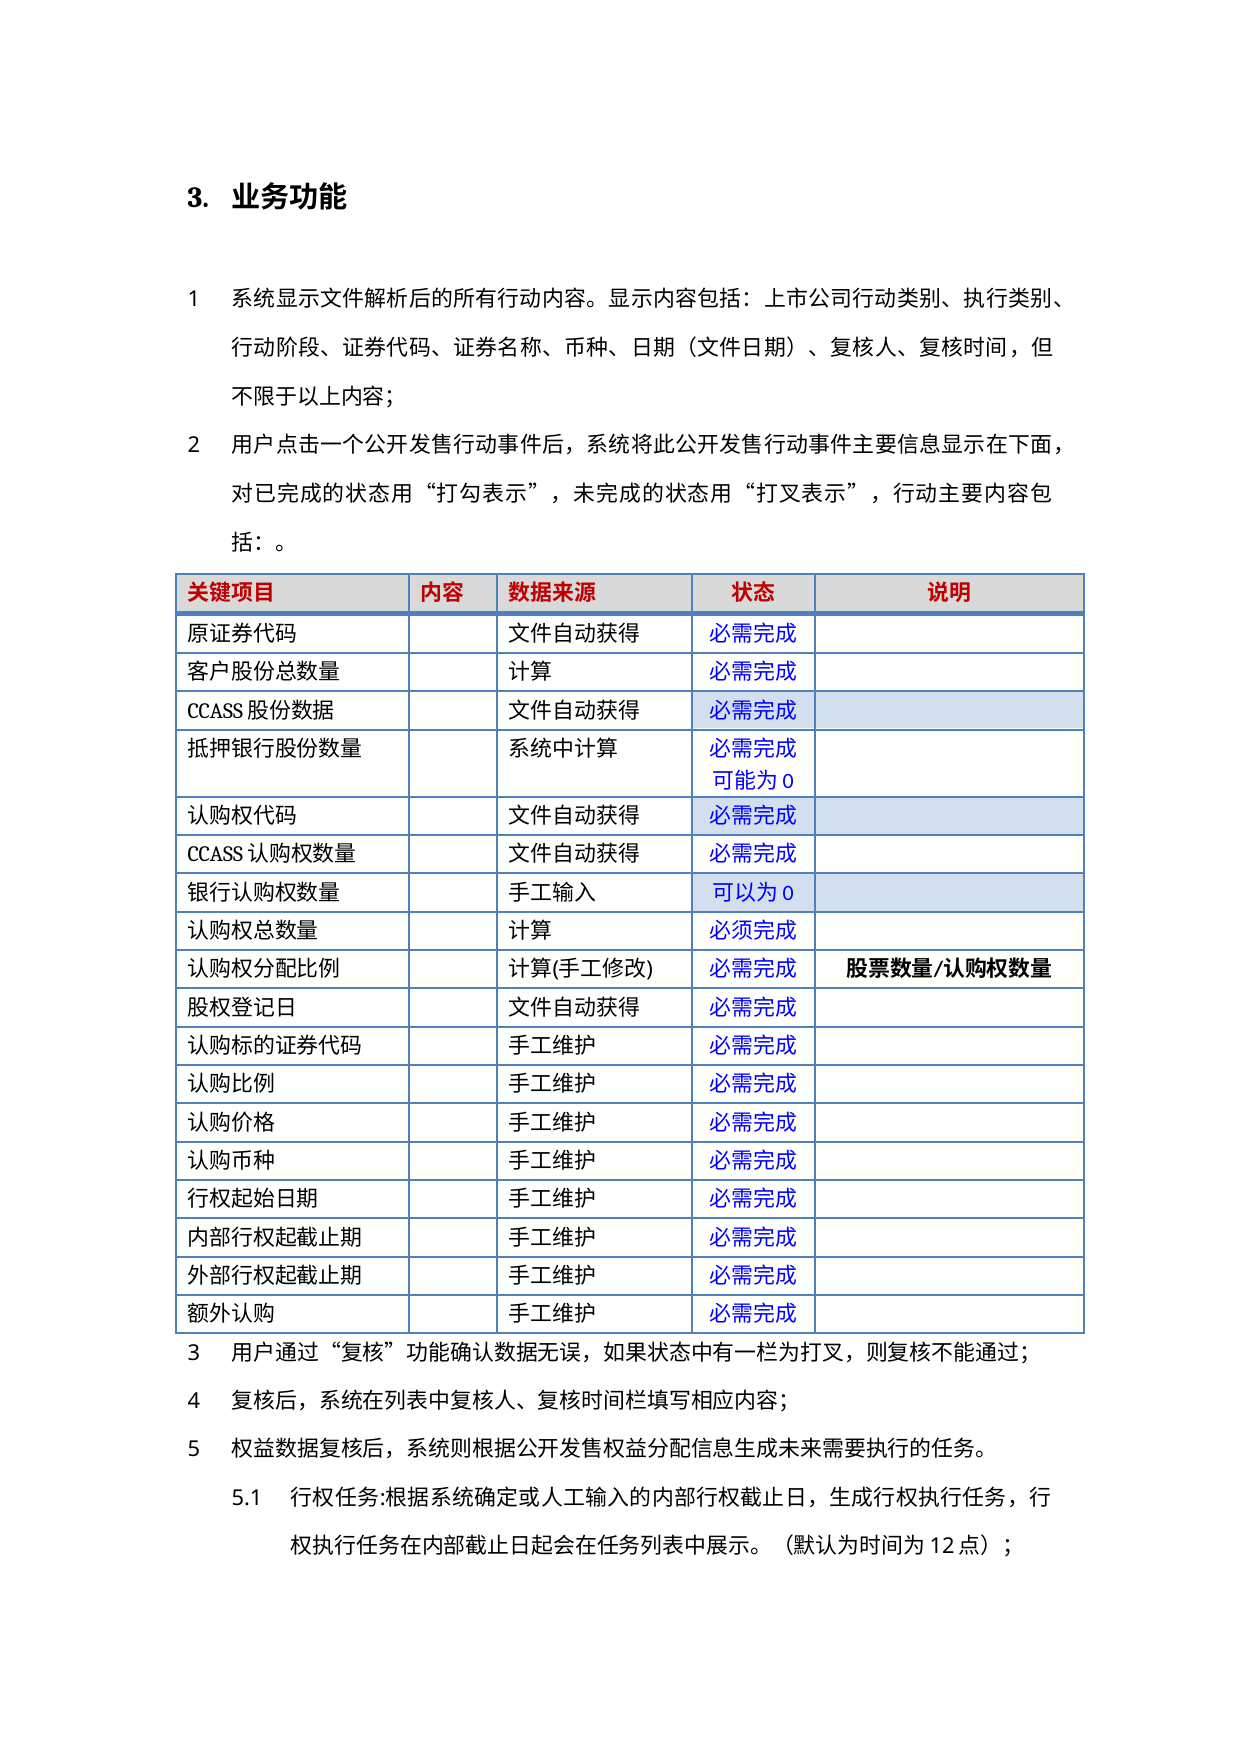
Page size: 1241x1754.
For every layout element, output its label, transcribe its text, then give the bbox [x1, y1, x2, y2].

table_cell [816, 731, 1083, 796]
list 行权任务:根据系统确定或人工输入的内部行权截止日，生成行权执行任务，行权执行任务在内部截止日起会在任务列表中展示。（默认为时间为12点）； [231, 1479, 1053, 1561]
table_cell [816, 654, 1083, 690]
table_cell 必须完成 [693, 913, 814, 949]
table_cell 必需完成 [693, 1143, 814, 1179]
table_cell [410, 1181, 496, 1217]
subtitle 业务功能 [187, 162, 1053, 227]
table_cell [816, 798, 1083, 834]
table_header 说明 [816, 575, 1083, 611]
table_cell [816, 616, 1083, 652]
table_cell [410, 731, 496, 796]
table_cell 文件自动获得 [498, 989, 691, 1026]
table_cell 必需完成 [693, 654, 814, 690]
table_cell 认购权代码 [177, 798, 408, 834]
table_cell 计算 [498, 654, 691, 690]
table_cell 认购比例 [177, 1066, 408, 1102]
table_cell 必需完成 [693, 798, 814, 834]
table_cell 手工维护 [498, 1219, 691, 1256]
list 复核后，系统在列表中复核人、复核时间栏填写相应内容； [187, 1383, 1053, 1415]
table_cell [410, 1066, 496, 1102]
list 权益数据复核后，系统则根据公开发售权益分配信息生成未来需要执行的任务。 [187, 1431, 1053, 1463]
table_cell [816, 1143, 1083, 1179]
table_cell 认购权总数量 [177, 913, 408, 949]
table_cell [816, 1181, 1083, 1217]
table_cell 手工维护 [498, 1143, 691, 1179]
table_cell [816, 913, 1083, 949]
table_cell 股权登记日 [177, 989, 408, 1026]
table_cell 抵押银行股份数量 [177, 731, 408, 796]
table_cell 必需完成 [693, 836, 814, 872]
table_header 关键项目 [177, 575, 408, 611]
list 用户点击一个公开发售行动事件后，系统将此公开发售行动事件主要信息显示在下面，对已完成的状态用“打勾表示”，未完成的状态用“打叉表示”，行动主要内容包括：。 [187, 427, 1053, 557]
table_cell 必需完成 [693, 1258, 814, 1294]
table_header 内容 [410, 575, 496, 611]
table_cell [816, 836, 1083, 872]
table_cell 银行认购权数量 [177, 874, 408, 911]
table_cell 文件自动获得 [498, 836, 691, 872]
table_cell 必需完成 [693, 951, 814, 987]
table_cell [410, 1143, 496, 1179]
table_cell 额外认购 [177, 1296, 408, 1332]
table_cell 可以为0 [693, 874, 814, 911]
table_cell 计算(手工修改) [498, 951, 691, 987]
table_cell 原证券代码 [177, 616, 408, 652]
table_cell 文件自动获得 [498, 616, 691, 652]
table_cell [816, 874, 1083, 911]
table_header 数据来源 [498, 575, 691, 611]
table_cell 必需完成 [693, 616, 814, 652]
table_cell [410, 616, 496, 652]
table_cell [410, 874, 496, 911]
table_cell [410, 798, 496, 834]
table_cell 文件自动获得 [498, 692, 691, 728]
table_cell 认购币种 [177, 1143, 408, 1179]
table_cell CCASS认购权数量 [177, 836, 408, 872]
table_cell 认购标的证券代码 [177, 1028, 408, 1064]
table_cell 必需完成 [693, 989, 814, 1026]
table_cell 必需完成 [693, 1066, 814, 1102]
table_cell [816, 1258, 1083, 1294]
table_cell 手工维护 [498, 1258, 691, 1294]
table_cell 认购权分配比例 [177, 951, 408, 987]
table_cell 手工维护 [498, 1028, 691, 1064]
table_cell 股票数量/认购权数量 [816, 951, 1083, 987]
table_cell 客户股份总数量 [177, 654, 408, 690]
table_cell 内部行权起截止期 [177, 1219, 408, 1256]
table_cell 必需完成 [693, 692, 814, 728]
table_cell [410, 692, 496, 728]
table_cell 认购价格 [177, 1104, 408, 1141]
table_cell 手工维护 [498, 1296, 691, 1332]
table_cell [410, 1104, 496, 1141]
table_cell 手工维护 [498, 1104, 691, 1141]
table_cell [410, 654, 496, 690]
table_cell 手工维护 [498, 1181, 691, 1217]
table_cell [410, 1258, 496, 1294]
list 用户通过“复核”功能确认数据无误，如果状态中有一栏为打叉，则复核不能通过； [187, 1334, 1053, 1367]
table_cell 手工输入 [498, 874, 691, 911]
table_cell 必需完成 [693, 1219, 814, 1256]
table_header 状态 [693, 575, 814, 611]
table_cell [410, 989, 496, 1026]
table_cell 必需完成 [693, 1181, 814, 1217]
table_cell [410, 836, 496, 872]
table_cell 系统中计算 [498, 731, 691, 796]
table_cell CCASS股份数据 [177, 692, 408, 728]
table_cell [816, 989, 1083, 1026]
table_cell [816, 1219, 1083, 1256]
table_cell 必需完成 [693, 1296, 814, 1332]
table_cell [816, 692, 1083, 728]
table_cell [410, 1028, 496, 1064]
table_cell [816, 1066, 1083, 1102]
table_cell 手工维护 [498, 1066, 691, 1102]
table_cell [410, 1219, 496, 1256]
table_cell 必需完成 [693, 1104, 814, 1141]
table_cell 必需完成 [693, 1028, 814, 1064]
list 系统显示文件解析后的所有行动内容。显示内容包括：上市公司行动类别、执行类别、行动阶段、证券代码、证券名称、币种、日期（文件日期）、复核人、复核时间，但不限于以上内容； [187, 281, 1053, 411]
table_cell 计算 [498, 913, 691, 949]
table_cell [816, 1296, 1083, 1332]
table_cell [410, 913, 496, 949]
table_cell 文件自动获得 [498, 798, 691, 834]
table_cell [410, 1296, 496, 1332]
table_cell 必需完成可能为0 [693, 731, 814, 796]
table_cell 行权起始日期 [177, 1181, 408, 1217]
table_cell 外部行权起截止期 [177, 1258, 408, 1294]
table_cell [816, 1028, 1083, 1064]
table_cell [410, 951, 496, 987]
table_cell [816, 1104, 1083, 1141]
